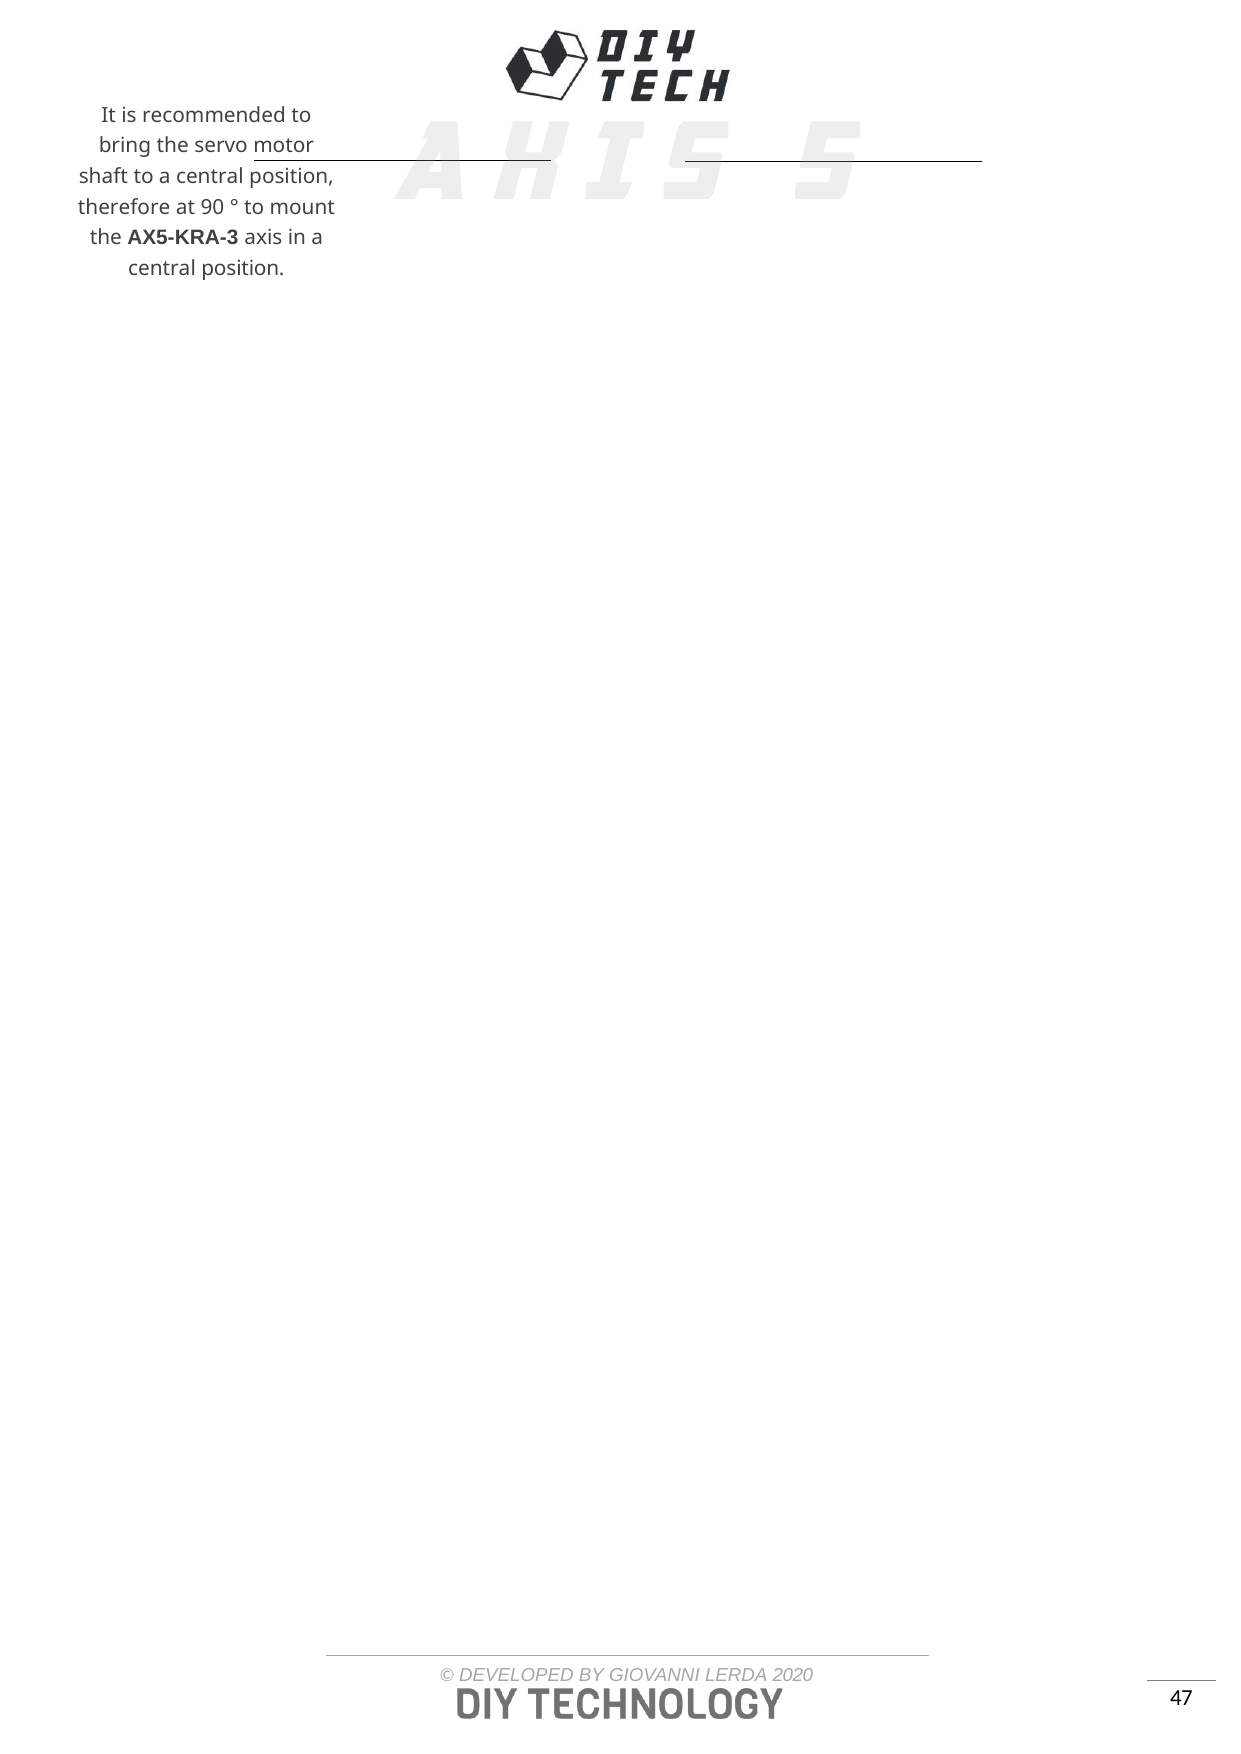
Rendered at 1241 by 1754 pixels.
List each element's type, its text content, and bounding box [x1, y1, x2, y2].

picture [457, 1688, 783, 1719]
text It is recommended to bring the servo motor shaft to a central position, therefore at 90 ° to mount the AX5-KRA-3 axis in a central position. [76, 100, 337, 282]
picture [502, 29, 731, 102]
